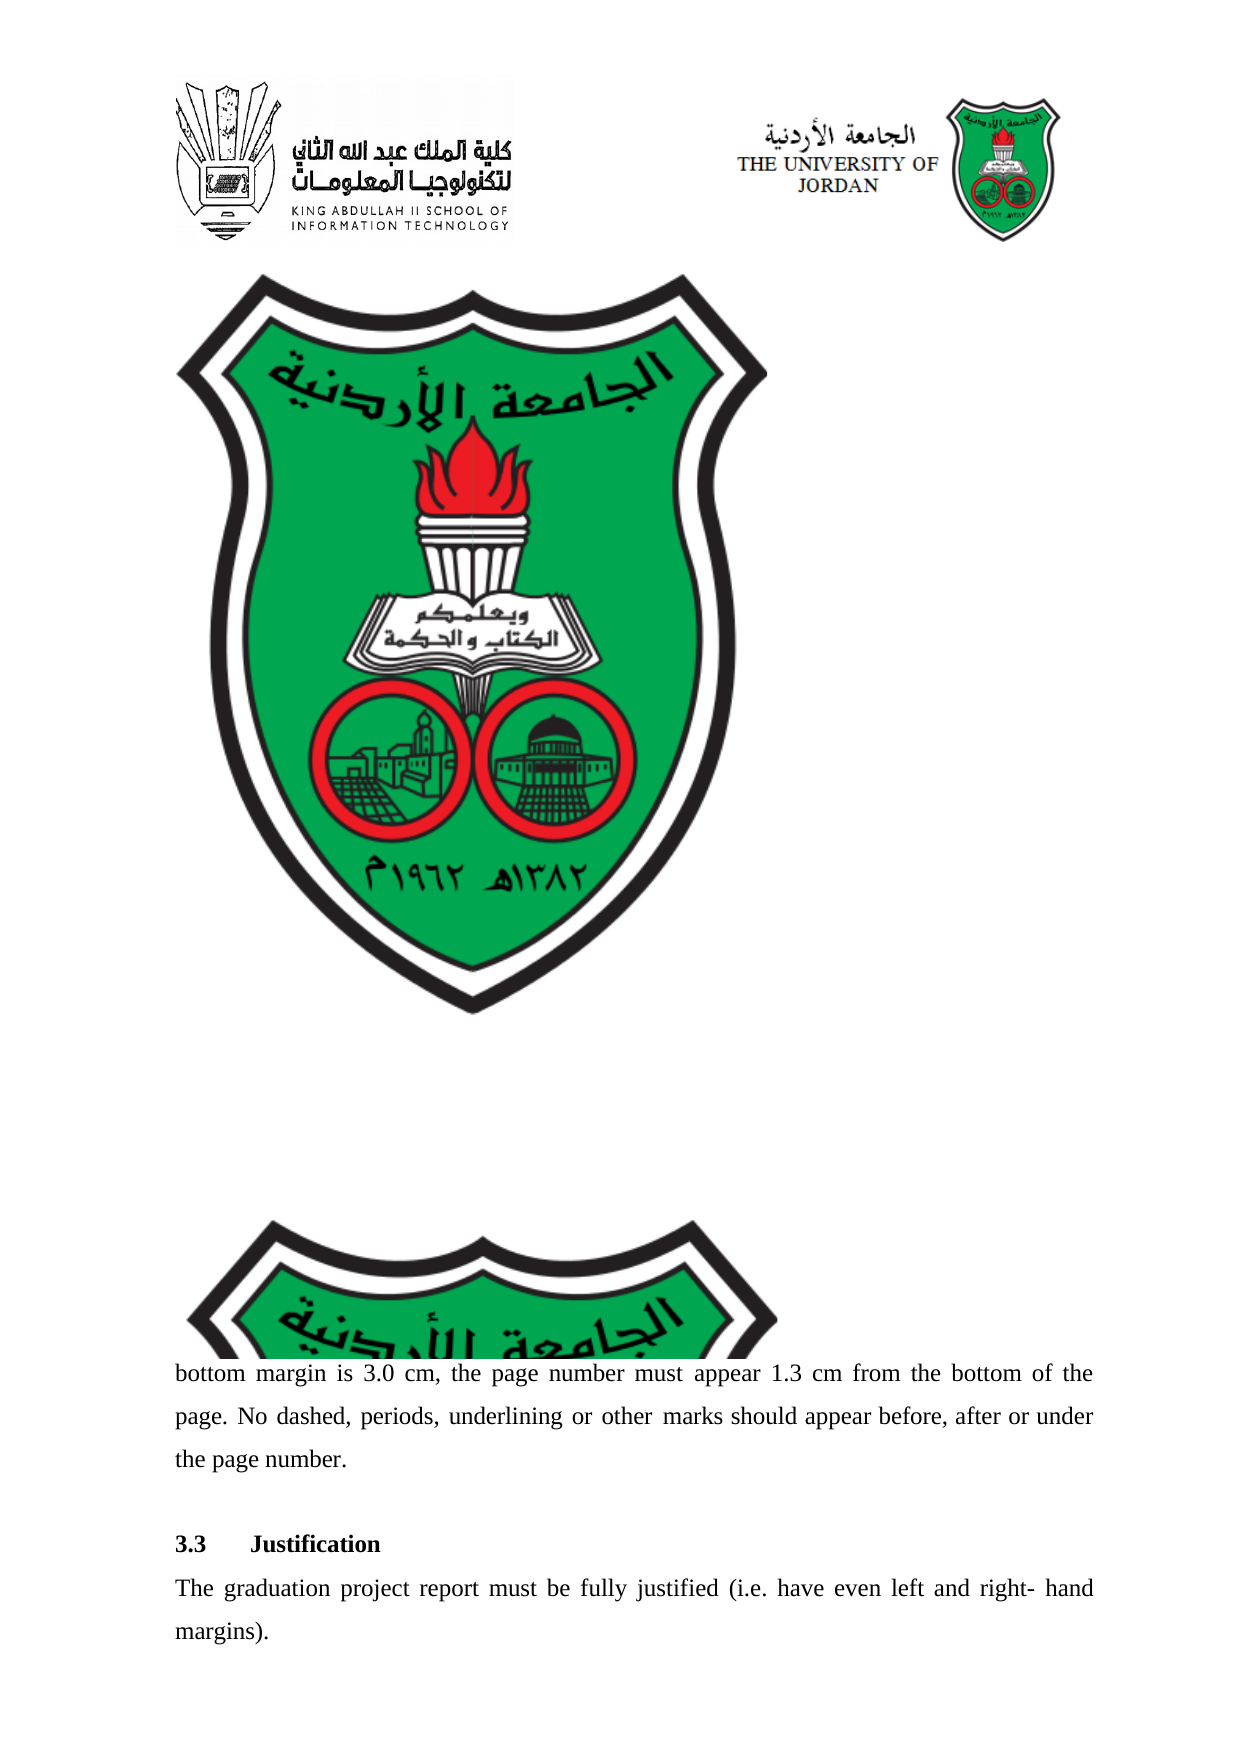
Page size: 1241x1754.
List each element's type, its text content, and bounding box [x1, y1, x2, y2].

text Every sheet of paper in the manuscript except the title page must be numbered. The title page is 'i' but not numbered. Preliminary pages (all pages before the body of the text) such as abstract, acknowledgments and table of contents are to be numbered in lower case Roman numeral (ii, iii, iv, etc). The main text pages are to be numbered in Arabic numerals (1, 2, 3, etc) and all pages must be numbered. The page number must be centered to the text, not to the page and must be placed at the bottom of the page. Since the bottom margin is 3.0 cm, the page number must appear 1.3 cm from the bottom of the page. No dashed, periods, underlining or other marks should appear before, after or under the page number. [175, 1358, 1094, 1473]
picture [726, 94, 1064, 243]
picture [185, 1217, 778, 1359]
text The graduation project report must be fully justified (i.e. have even left and right- hand margins). [175, 1573, 1094, 1644]
list Justification [175, 1529, 1105, 1558]
picture [175, 271, 768, 1021]
picture [175, 75, 515, 243]
